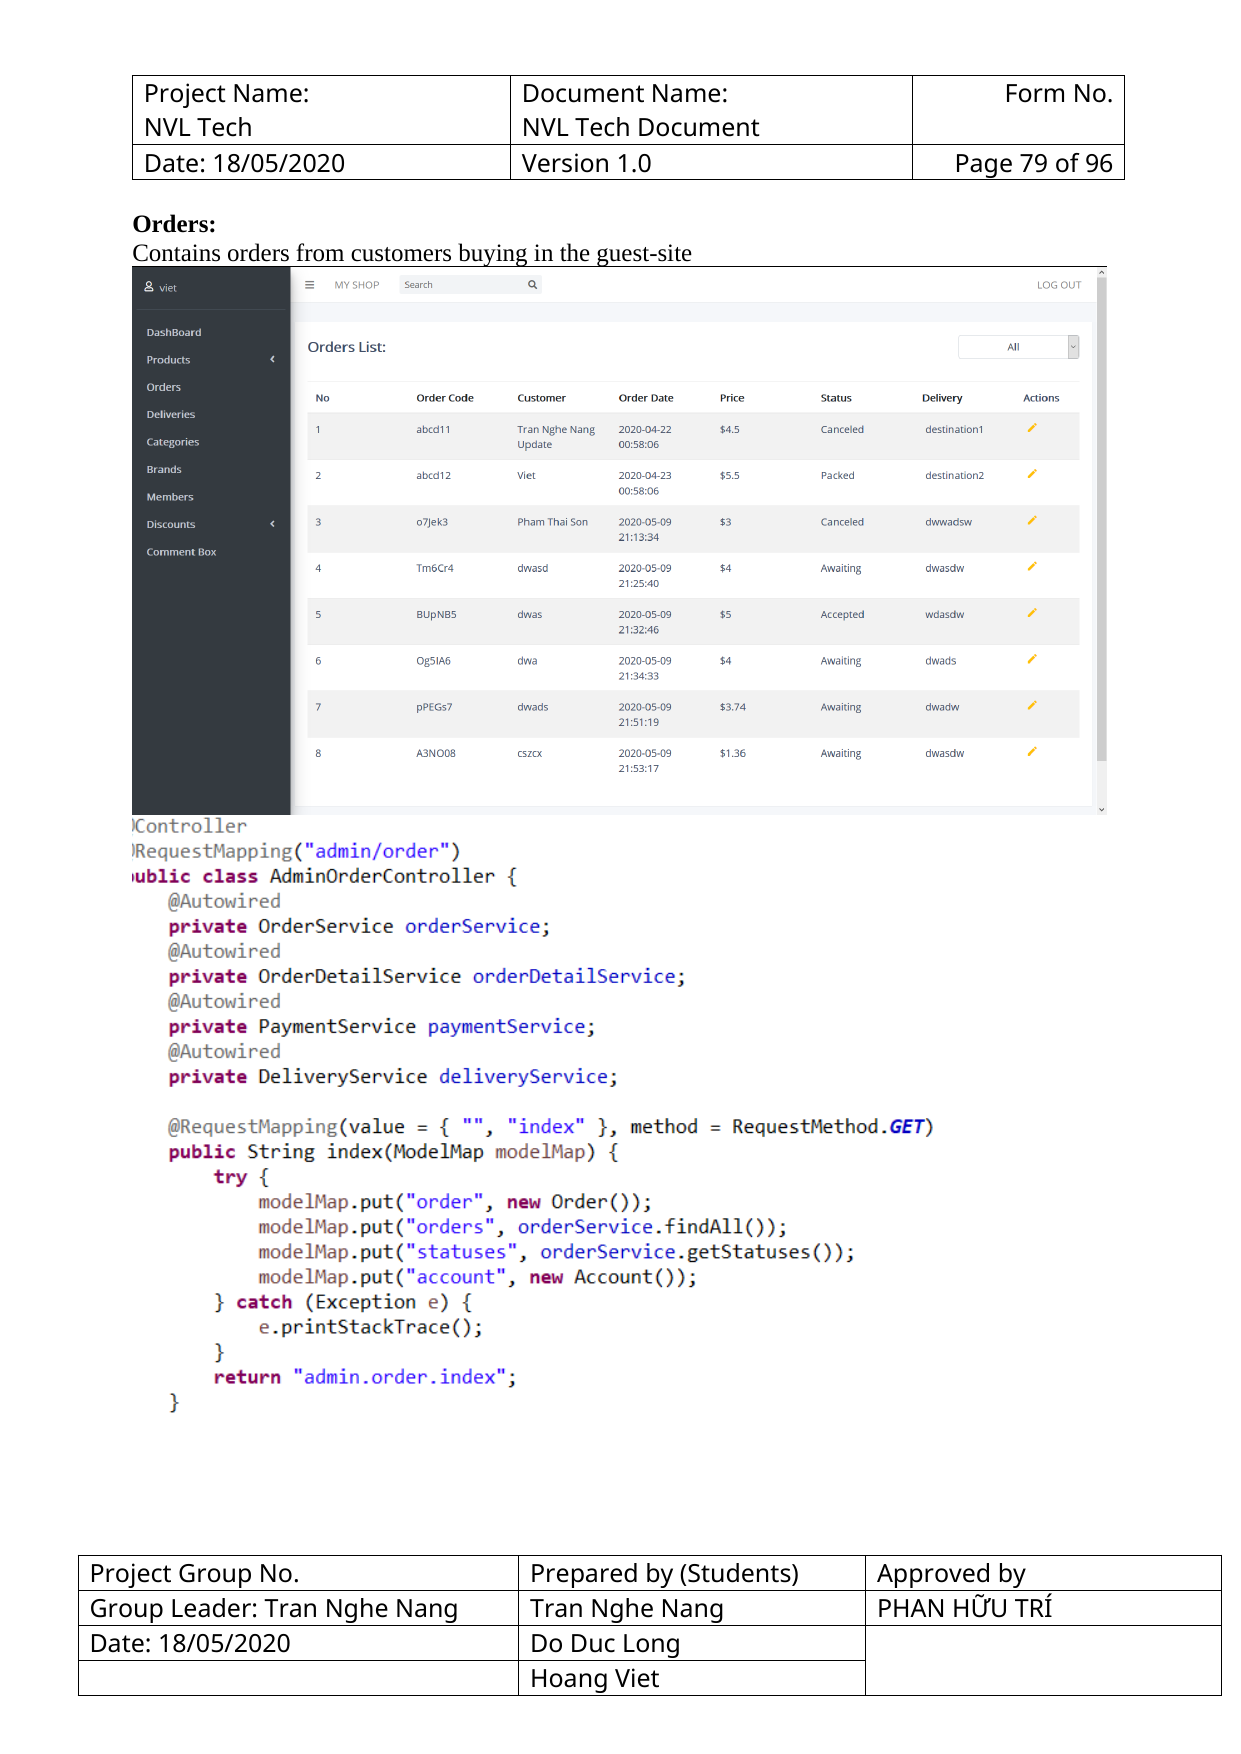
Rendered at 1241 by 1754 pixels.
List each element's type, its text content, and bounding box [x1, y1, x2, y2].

text Orders: [132, 209, 1125, 238]
picture [132, 266, 1107, 1430]
text Contains orders from customers buying in the guest-site [132, 238, 1125, 267]
